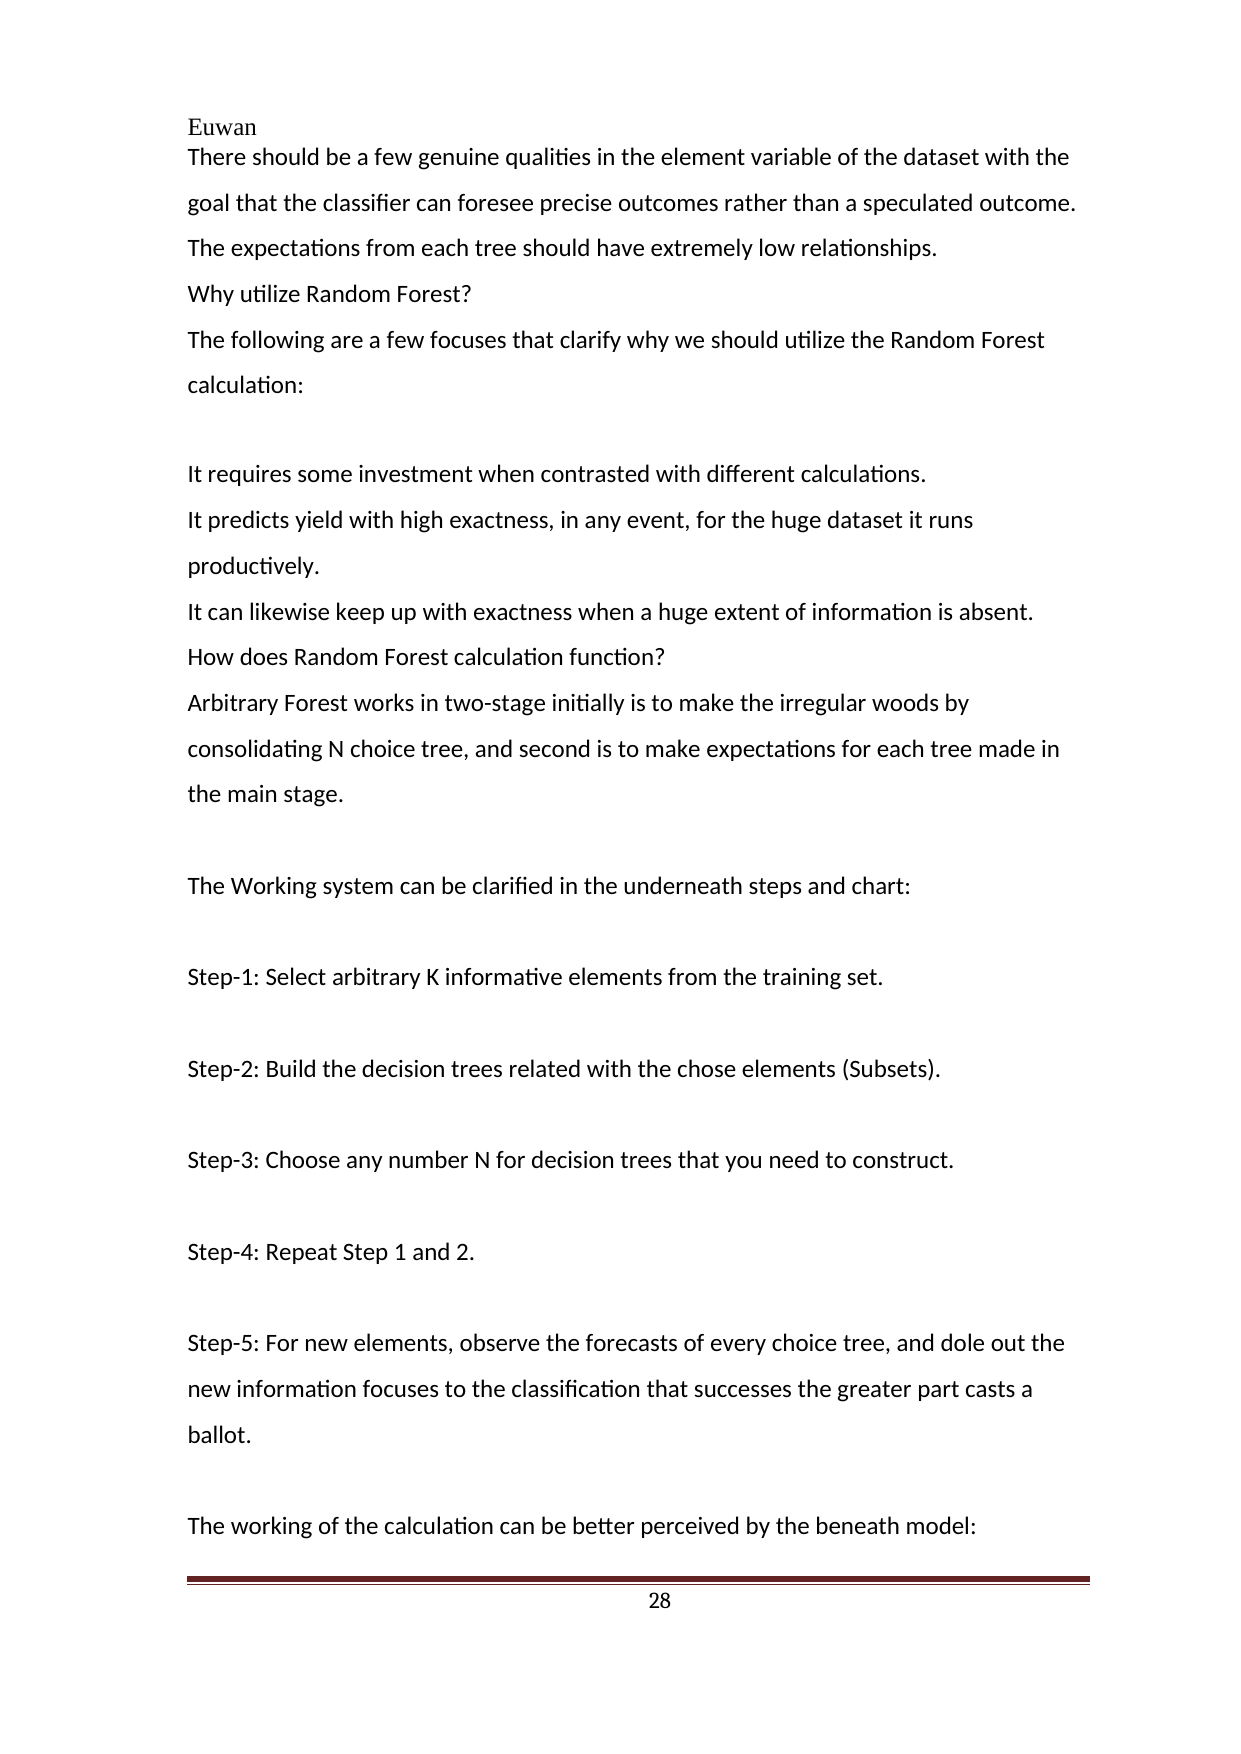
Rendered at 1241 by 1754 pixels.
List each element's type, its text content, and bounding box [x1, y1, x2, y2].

text It requires some investment when contrasted with different calculations. [187, 458, 1090, 489]
text Step-3: Choose any number N for decision trees that you need to construct. [187, 1144, 1090, 1175]
text The following are a few focuses that clarify why we should utilize the Random Forest calculation: [187, 324, 1090, 400]
text Step-1: Select arbitrary K informative elements from the training set. [187, 961, 1090, 992]
text It can likewise keep up with exactness when a huge extent of information is absent. [187, 596, 1090, 626]
text Arbitrary Forest works in two-stage initially is to make the irregular woods by consolidating N choice tree, and second is to make expectations for each tree made in the main stage. [187, 687, 1090, 809]
text The Working system can be clarified in the underneath steps and chart: [187, 870, 1090, 901]
text How does Random Forest calculation function? [187, 641, 1090, 672]
text The expectations from each tree should have extremely low relationships. [187, 232, 1090, 263]
text Why utilize Random Forest? [187, 278, 1090, 309]
text The working of the calculation can be better perceived by the beneath model: [187, 1510, 1090, 1541]
text There should be a few genuine qualities in the element variable of the dataset with the goal that the classifier can foresee precise outcomes rather than a speculated outcome. [187, 141, 1090, 217]
text Step-4: Repeat Step 1 and 2. [187, 1236, 1090, 1266]
text Step-2: Build the decision trees related with the chose elements (Subsets). [187, 1053, 1090, 1083]
text It predicts yield with high exactness, in any event, for the huge dataset it runs productively. [187, 504, 1090, 580]
text Step-5: For new elements, observe the forecasts of every choice tree, and dole out the new information focuses to the classification that successes the greater part casts a ballot. [187, 1327, 1090, 1449]
